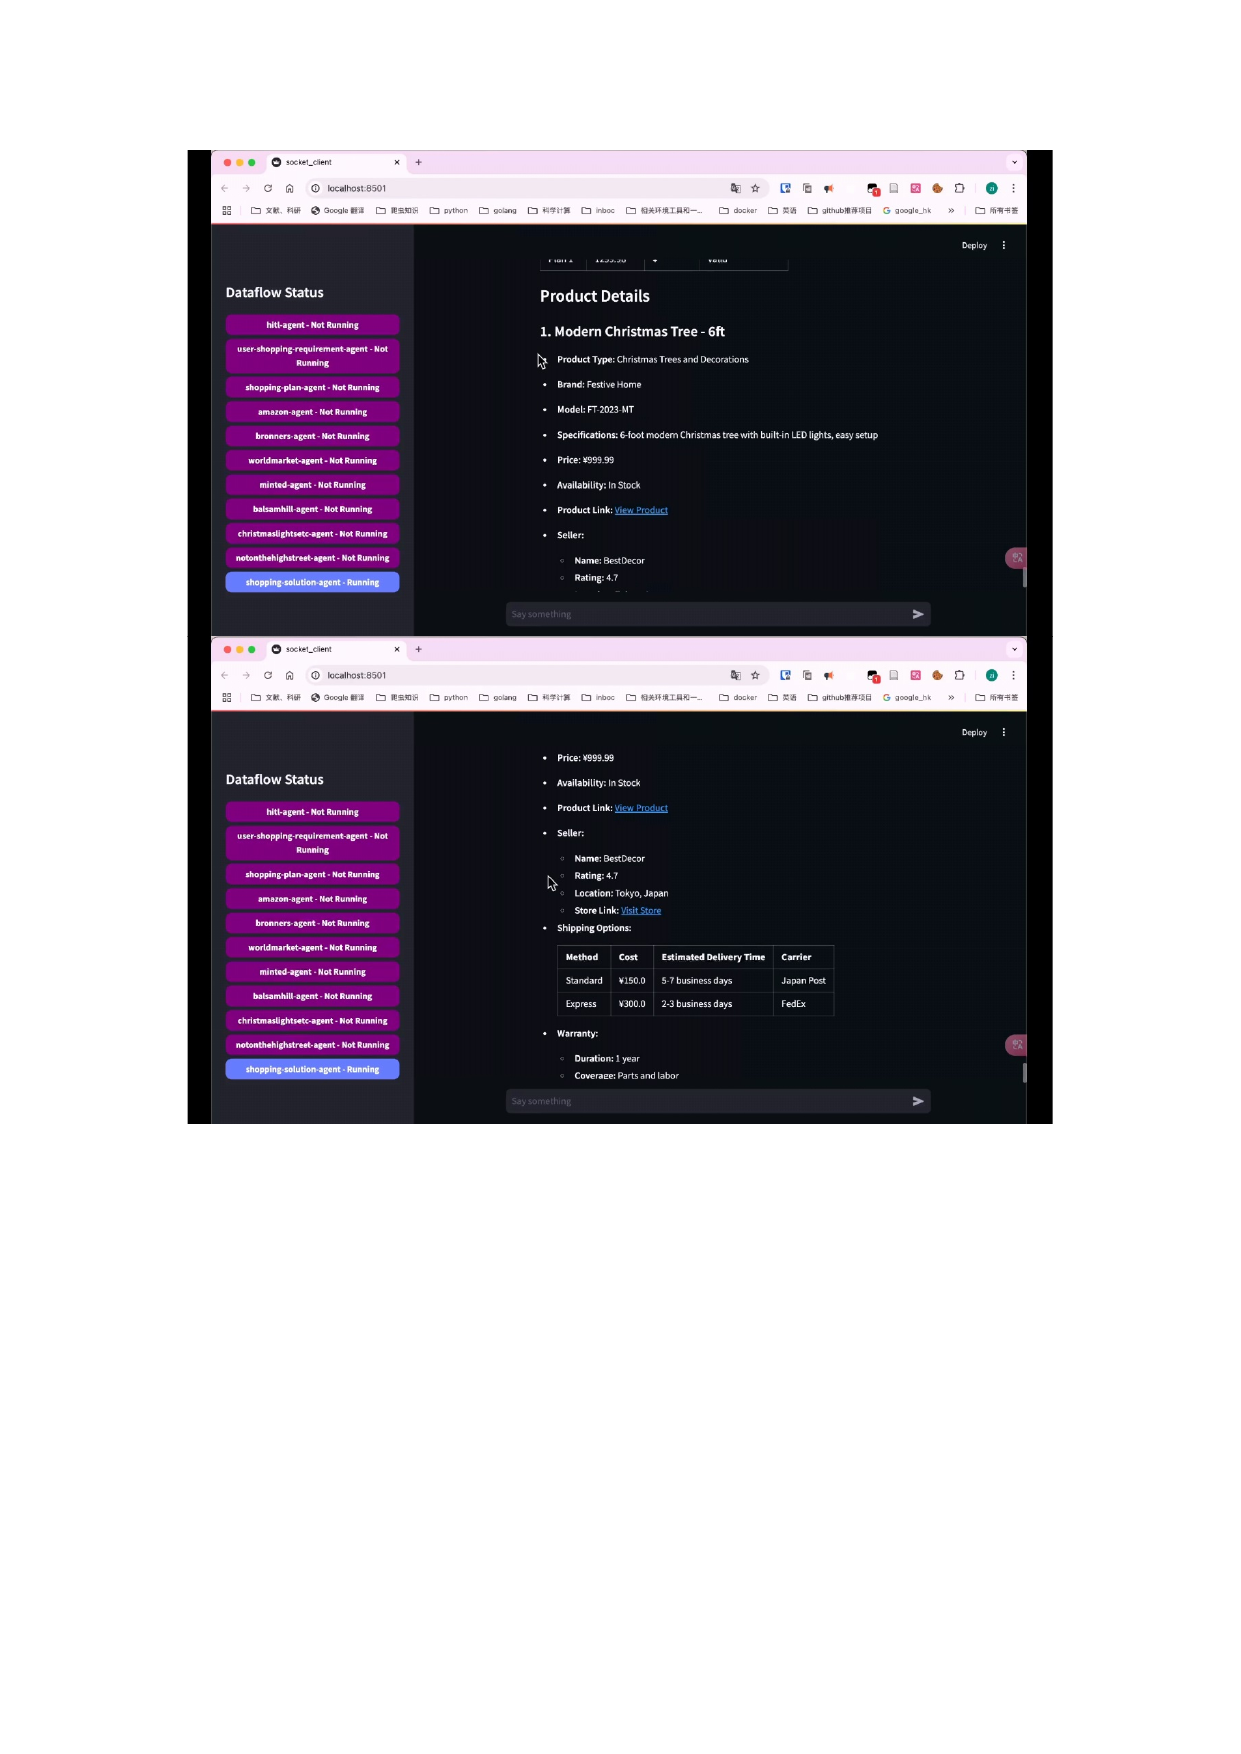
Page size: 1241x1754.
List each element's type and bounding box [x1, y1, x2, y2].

picture [187, 150, 1053, 1124]
